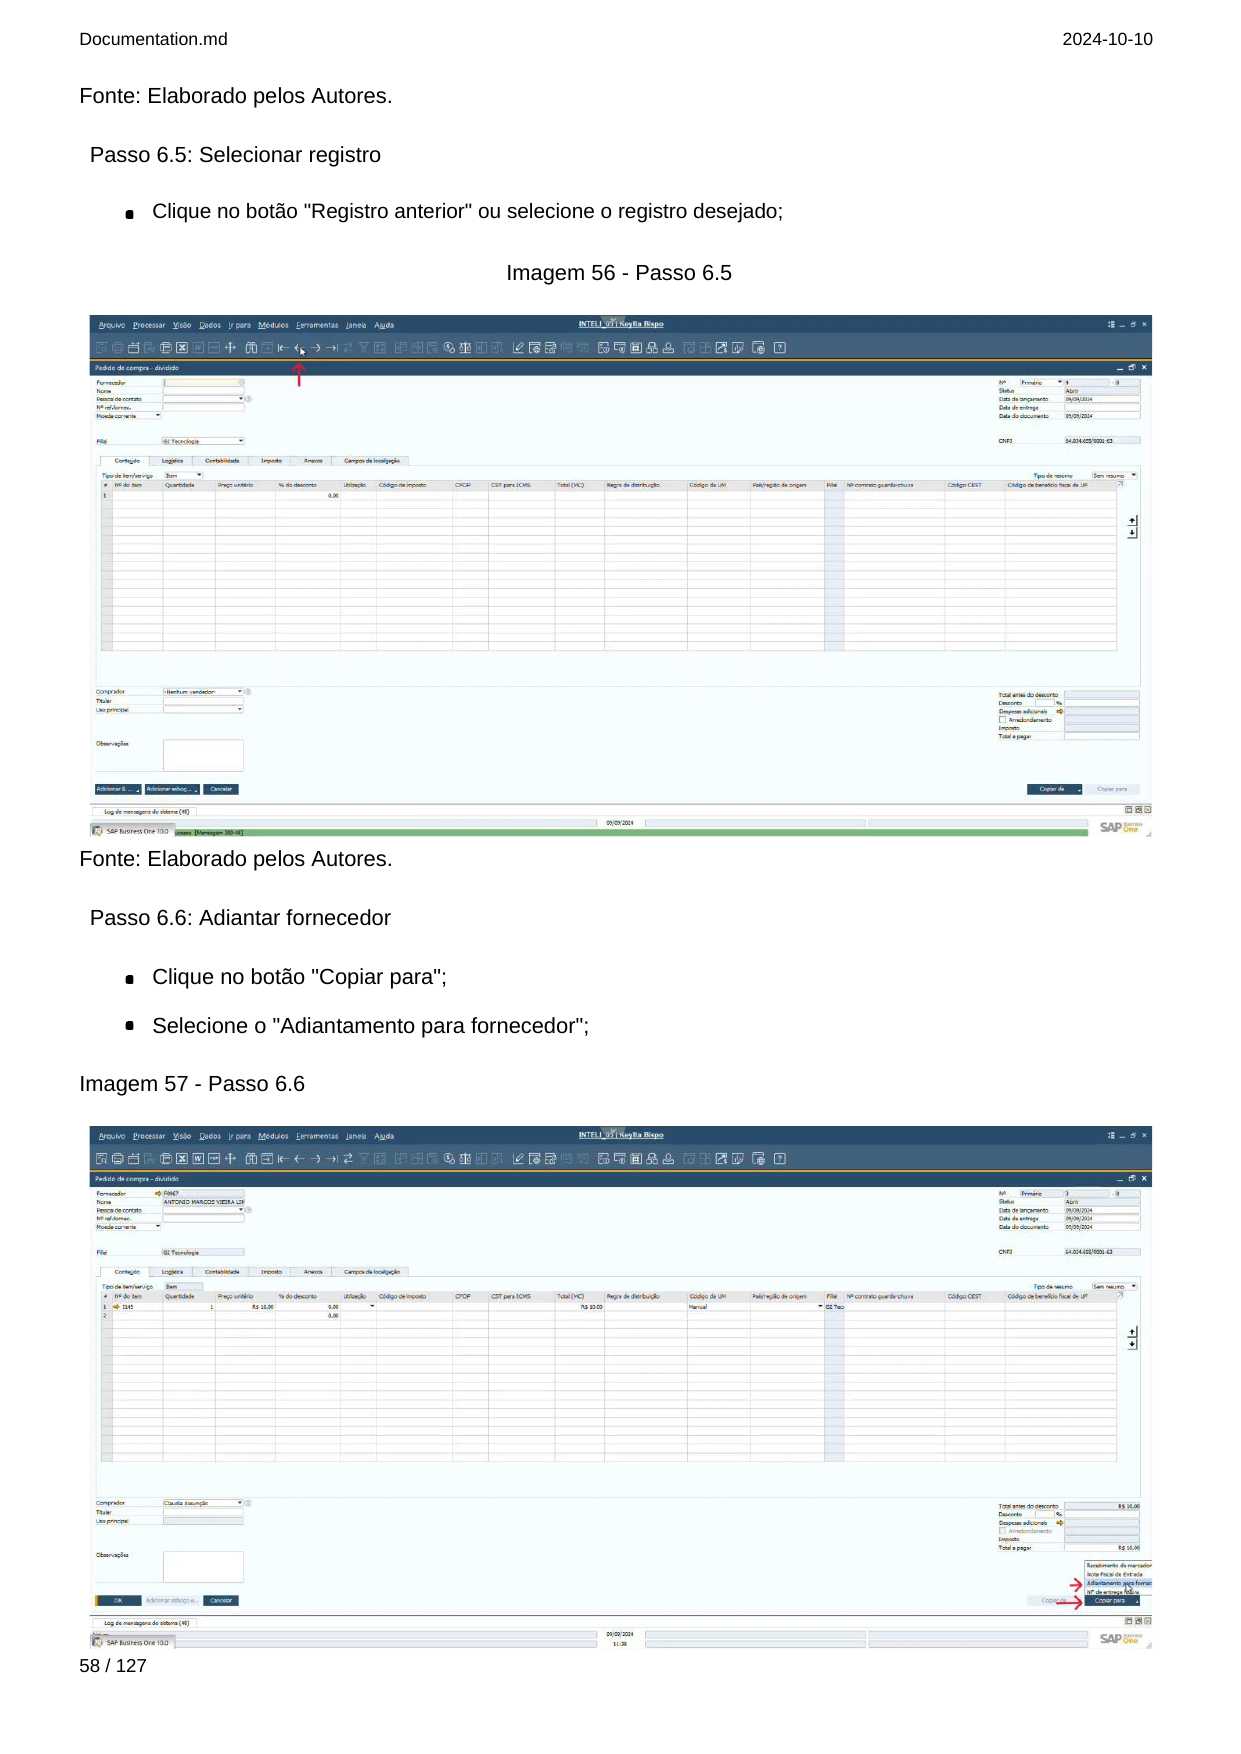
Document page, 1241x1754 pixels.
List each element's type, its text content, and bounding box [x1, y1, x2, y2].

picture [125, 1021, 134, 1030]
picture [89, 315, 1153, 837]
text Clique no botão "Copiar para"; [152, 964, 1161, 989]
text Imagem 57 - Passo 6.6 [79, 1071, 1163, 1096]
text Fonte: Elaborado pelos Autores. [79, 83, 1163, 108]
text Passo 6.5: Selecionar registro [89, 142, 1161, 167]
text 58 / 127 [79, 1654, 1161, 1676]
text Imagem 56 - Passo 6.5 [506, 259, 1161, 285]
picture [89, 1126, 1153, 1649]
text Documentation.md 2024-10-10 [79, 28, 1161, 49]
text Passo 6.6: Adiantar fornecedor [89, 905, 1161, 930]
text Clique no botão "Registro anterior" ou selecione o registro desejado; [152, 198, 1161, 222]
picture [125, 210, 134, 219]
text Selecione o "Adiantamento para fornecedor"; [152, 1013, 1161, 1038]
text Fonte: Elaborado pelos Autores. [79, 846, 1163, 871]
picture [125, 975, 134, 984]
